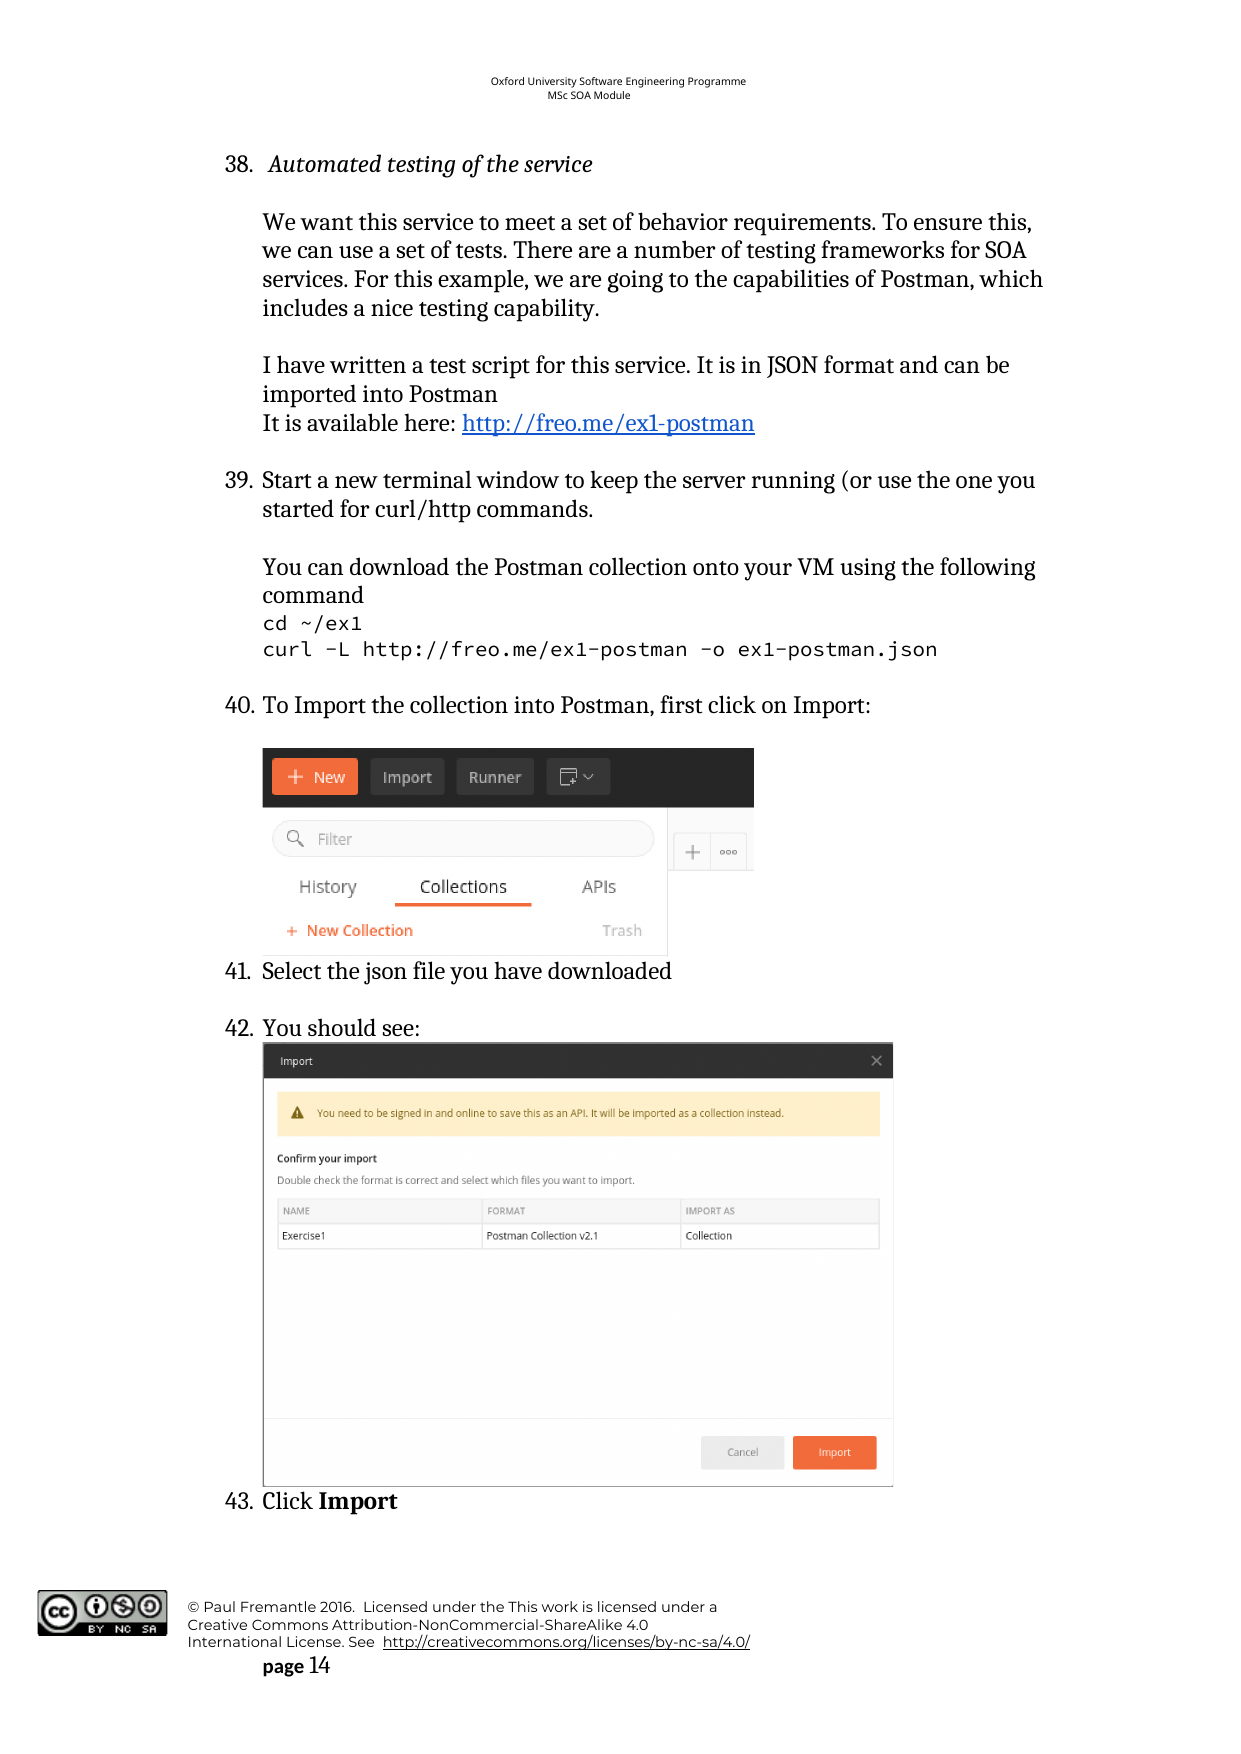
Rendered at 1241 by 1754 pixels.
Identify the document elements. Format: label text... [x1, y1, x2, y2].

list Automated testing of the service We want this service to meet a set of behavior requirements. To ensure this, we can use a set of tests. There are a number of testing frameworks for SOA services. For this example, we are going to the capabilities of Postman, which includes a nice testing capability. I have written a test script for this service. It is in JSON format and can be imported into Postman [225, 150, 1049, 409]
picture [262, 1042, 894, 1487]
list Start a new terminal window to keep the server running (or use the one you started for curl/http commands. You can download the Postman collection onto your VM using the following command cd ~/ex1 curl -L http://freo.me/ex1-postman -o ex1-postman.json [225, 466, 1049, 691]
picture [37, 1590, 168, 1636]
picture [262, 748, 754, 957]
text It is available here: http://freo.me/ex1-postman [187, 409, 1049, 437]
list Click Import [225, 1487, 1049, 1544]
list Select the json file you have downloaded [225, 957, 1049, 1014]
